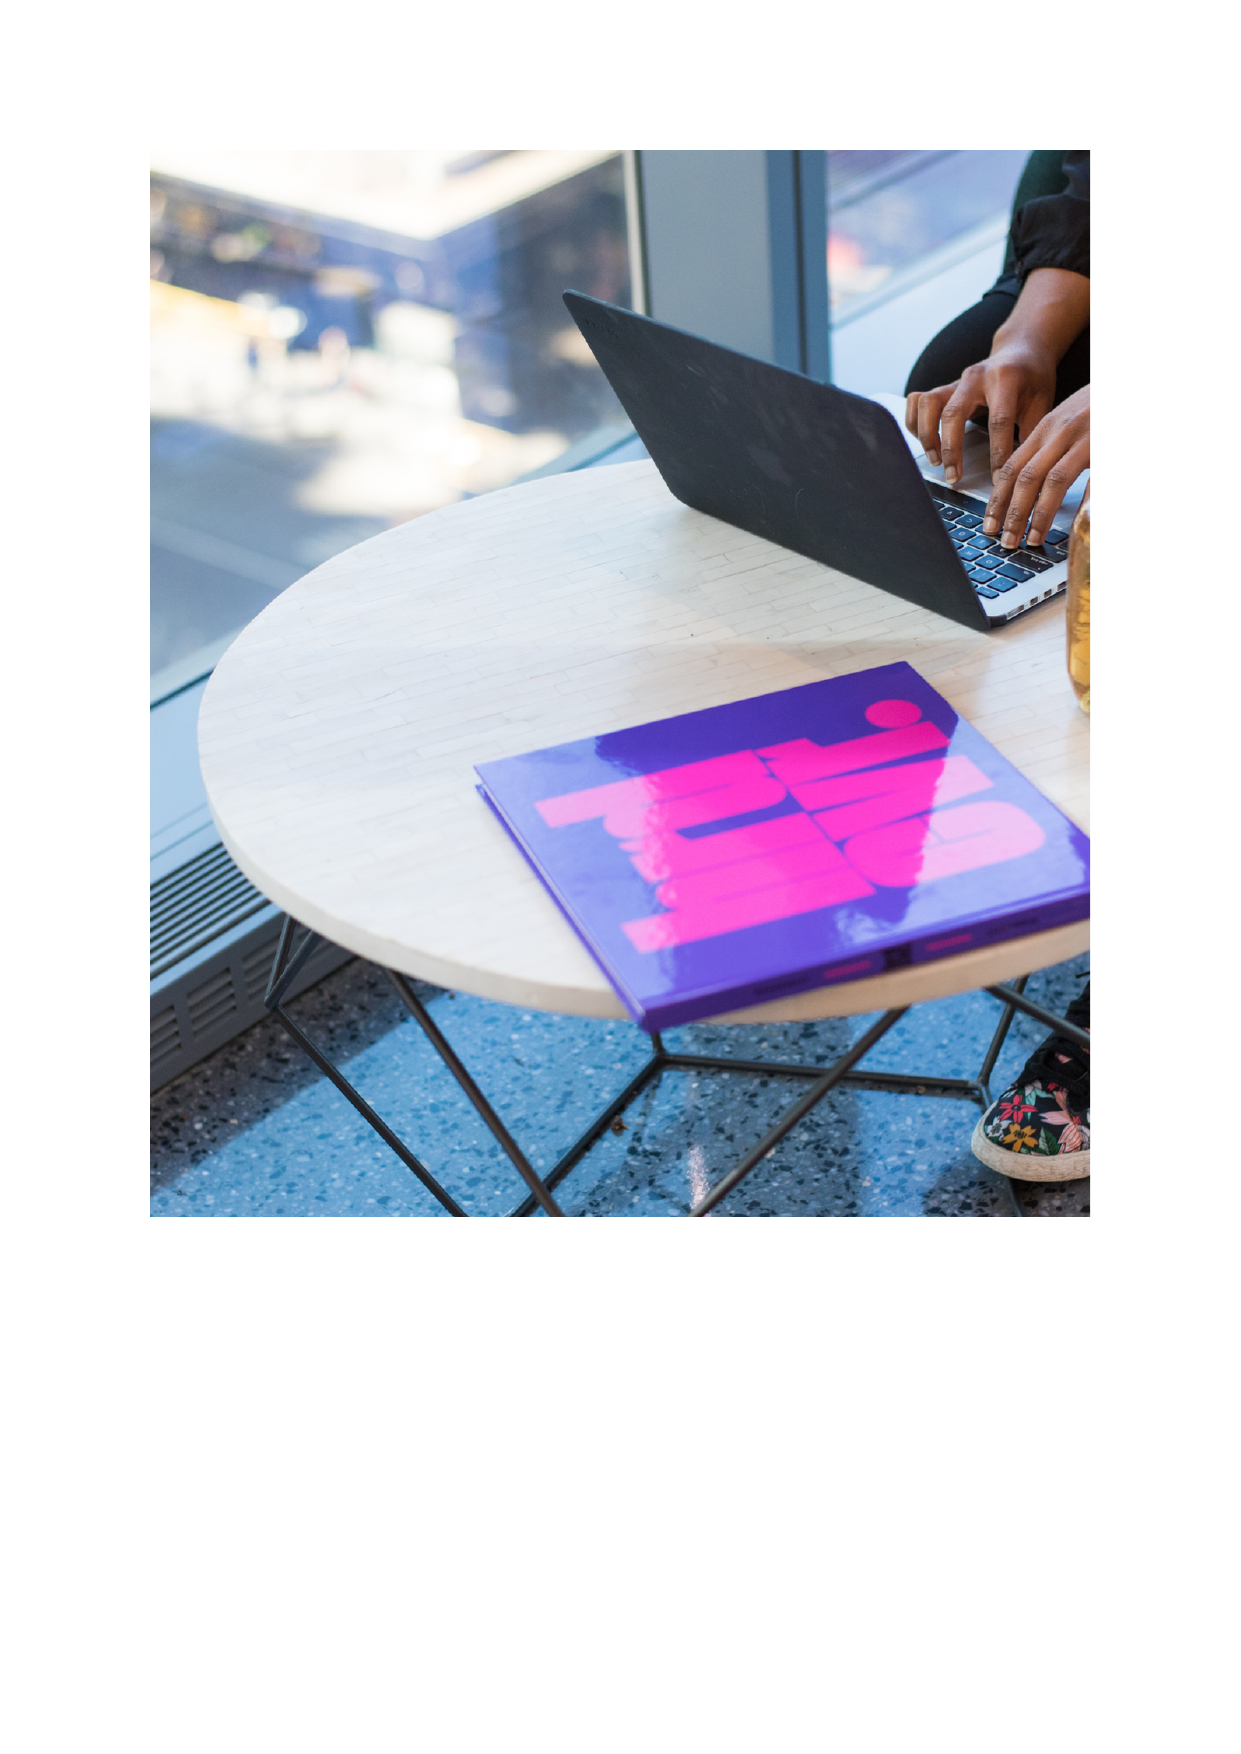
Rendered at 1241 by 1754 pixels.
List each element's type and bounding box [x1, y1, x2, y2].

picture [150, 150, 1091, 1217]
